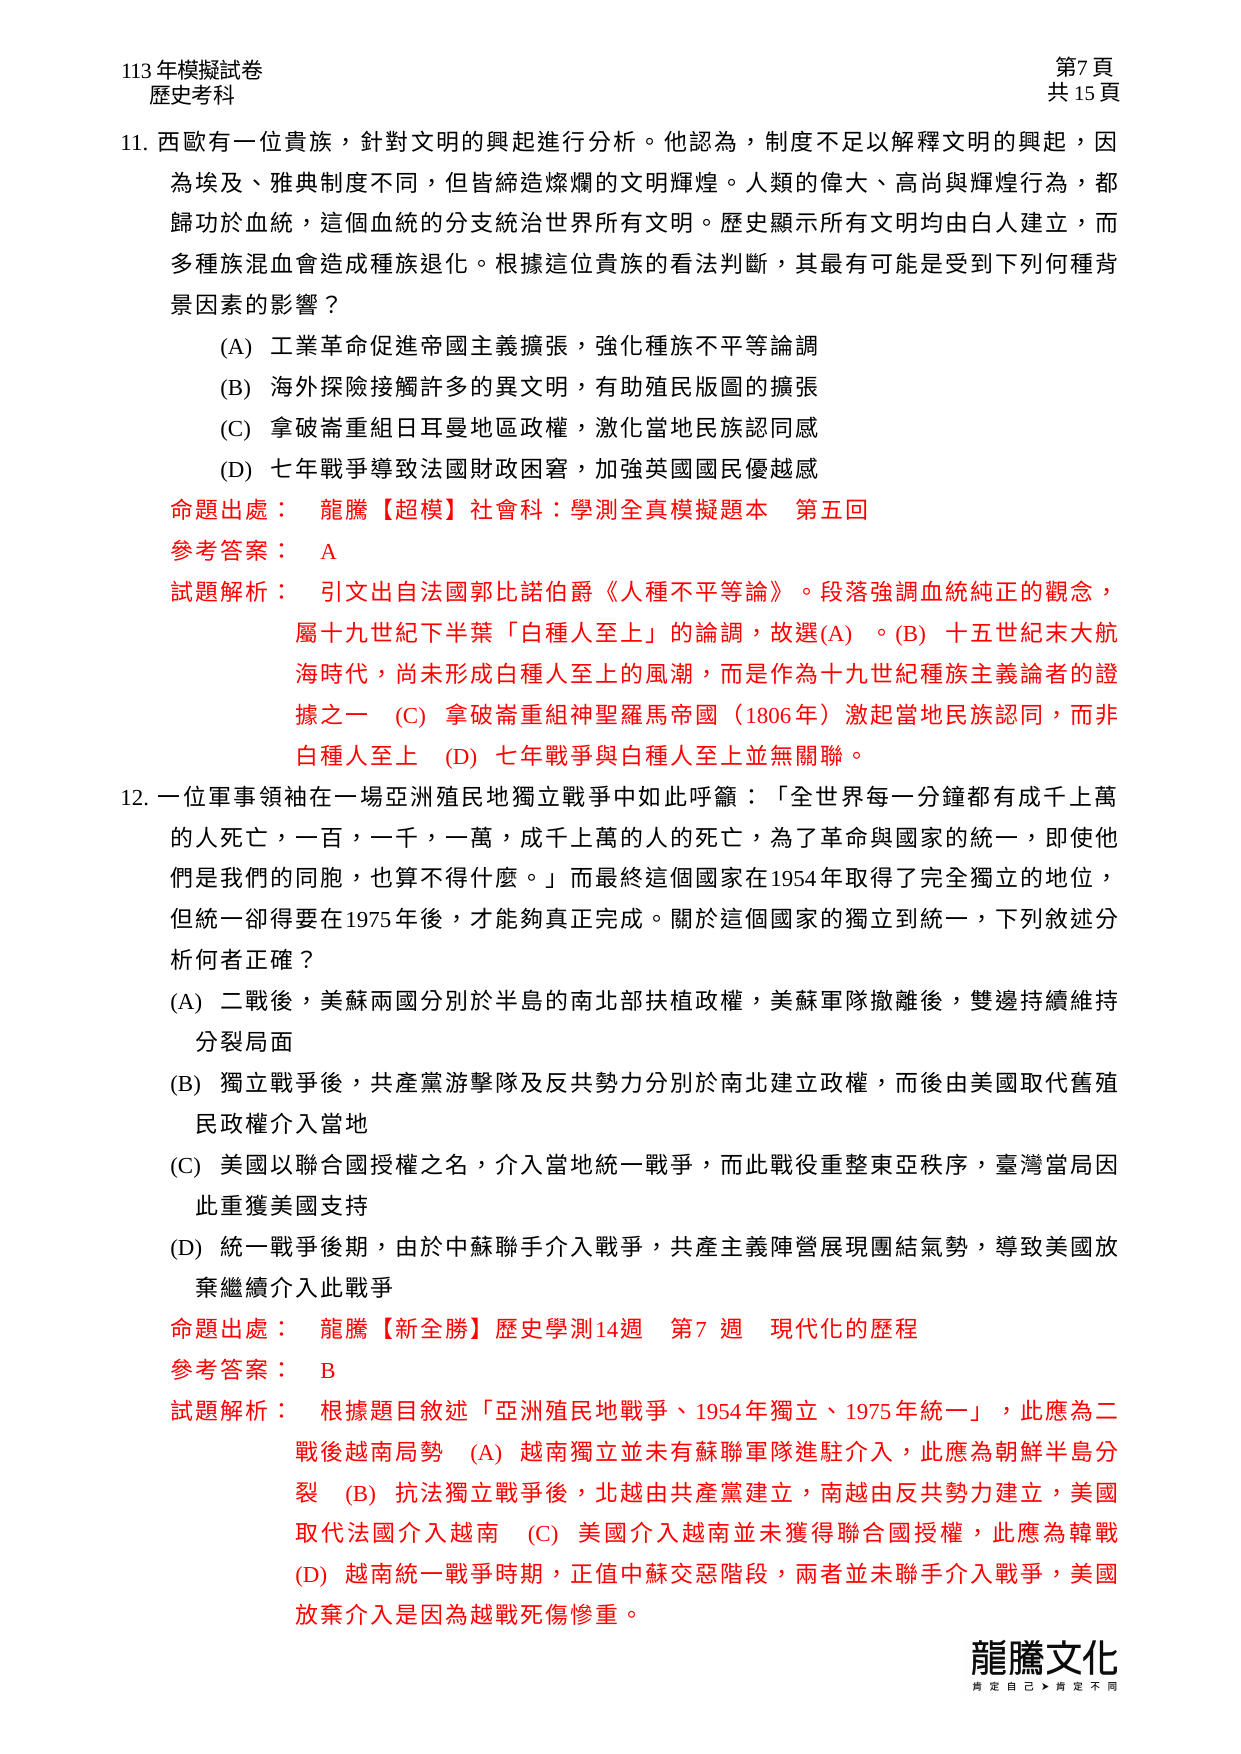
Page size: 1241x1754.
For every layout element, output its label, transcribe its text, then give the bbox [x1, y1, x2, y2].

text 參考答案： A [158, 529, 1120, 570]
text (C)拿破崙重組日耳曼地區政權，激化當地民族認同感 [195, 406, 1120, 447]
picture [962, 1638, 1123, 1695]
text (D)統一戰爭後期，由於中蘇聯手介入戰爭，共產主義陣營展現團結氣勢，導致美國放棄繼續介入此戰爭 [158, 1225, 1120, 1307]
text (B)獨立戰爭後，共產黨游擊隊及反共勢力分別於南北建立政權，而後由美國取代舊殖民政權介入當地 [158, 1061, 1120, 1143]
text (A)二戰後，美蘇兩國分別於半島的南北部扶植政權，美蘇軍隊撤離後，雙邊持續維持分裂局面 [158, 979, 1120, 1061]
text 參考答案： B [158, 1348, 1120, 1389]
text 12. 一位軍事領袖在一場亞洲殖民地獨立戰爭中如此呼籲：「全世界每一分鐘都有成千上萬的人死亡，一百，一千，一萬，成千上萬的人的死亡，為了革命與國家的統一，即使他們是我們的同胞，也算不得什麼。」而最終這個國家在1954年取得了完全獨立的地位，但統一卻得要在1975年後，才能夠真正完成。關於這個國家的獨立到統一，下列敘述分析何者正確？ [120, 774, 1120, 979]
text 試題解析： 引文出自法國郭比諾伯爵《人種不平等論》。段落強調血統純正的觀念，屬十九世紀下半葉「白種人至上」的論調，故選(A)。(B)十五世紀末大航海時代，尚未形成白種人至上的風潮，而是作為十九世紀種族主義論者的證據之一 (C)拿破崙重組神聖羅馬帝國（1806年）激起當地民族認同，而非白種人至上 (D)七年戰爭與白種人至上並無關聯。 [158, 570, 1120, 774]
text 11. 西歐有一位貴族，針對文明的興起進行分析。他認為，制度不足以解釋文明的興起，因為埃及、雅典制度不同，但皆締造燦爛的文明輝煌。人類的偉大、高尚與輝煌行為，都歸功於血統，這個血統的分支統治世界所有文明。歷史顯示所有文明均由白人建立，而多種族混血會造成種族退化。根據這位貴族的看法判斷，其最有可能是受到下列何種背景因素的影響？ [120, 119, 1120, 324]
text (B)海外探險接觸許多的異文明，有助殖民版圖的擴張 [195, 365, 1120, 406]
text (D)七年戰爭導致法國財政困窘，加強英國國民優越感 [195, 447, 1120, 488]
text 命題出處： 龍騰【新全勝】歷史學測14週 第7週 現代化的歷程 [158, 1307, 1120, 1348]
text (A)工業革命促進帝國主義擴張，強化種族不平等論調 [195, 324, 1120, 365]
text 試題解析： 根據題目敘述「亞洲殖民地戰爭、1954年獨立、1975年統一」，此應為二戰後越南局勢 (A)越南獨立並未有蘇聯軍隊進駐介入，此應為朝鮮半島分裂 (B)抗法獨立戰爭後，北越由共產黨建立，南越由反共勢力建立，美國取代法國介入越南 (C)美國介入越南並未獲得聯合國授權，此應為韓戰 (D)越南統一戰爭時期，正值中蘇交惡階段，兩者並未聯手介入戰爭，美國放棄介入是因為越戰死傷慘重。 [158, 1389, 1120, 1634]
text 命題出處： 龍騰【超模】社會科：學測全真模擬題本 第五回 [158, 488, 1120, 529]
text (C)美國以聯合國授權之名，介入當地統一戰爭，而此戰役重整東亞秩序，臺灣當局因此重獲美國支持 [158, 1143, 1120, 1225]
